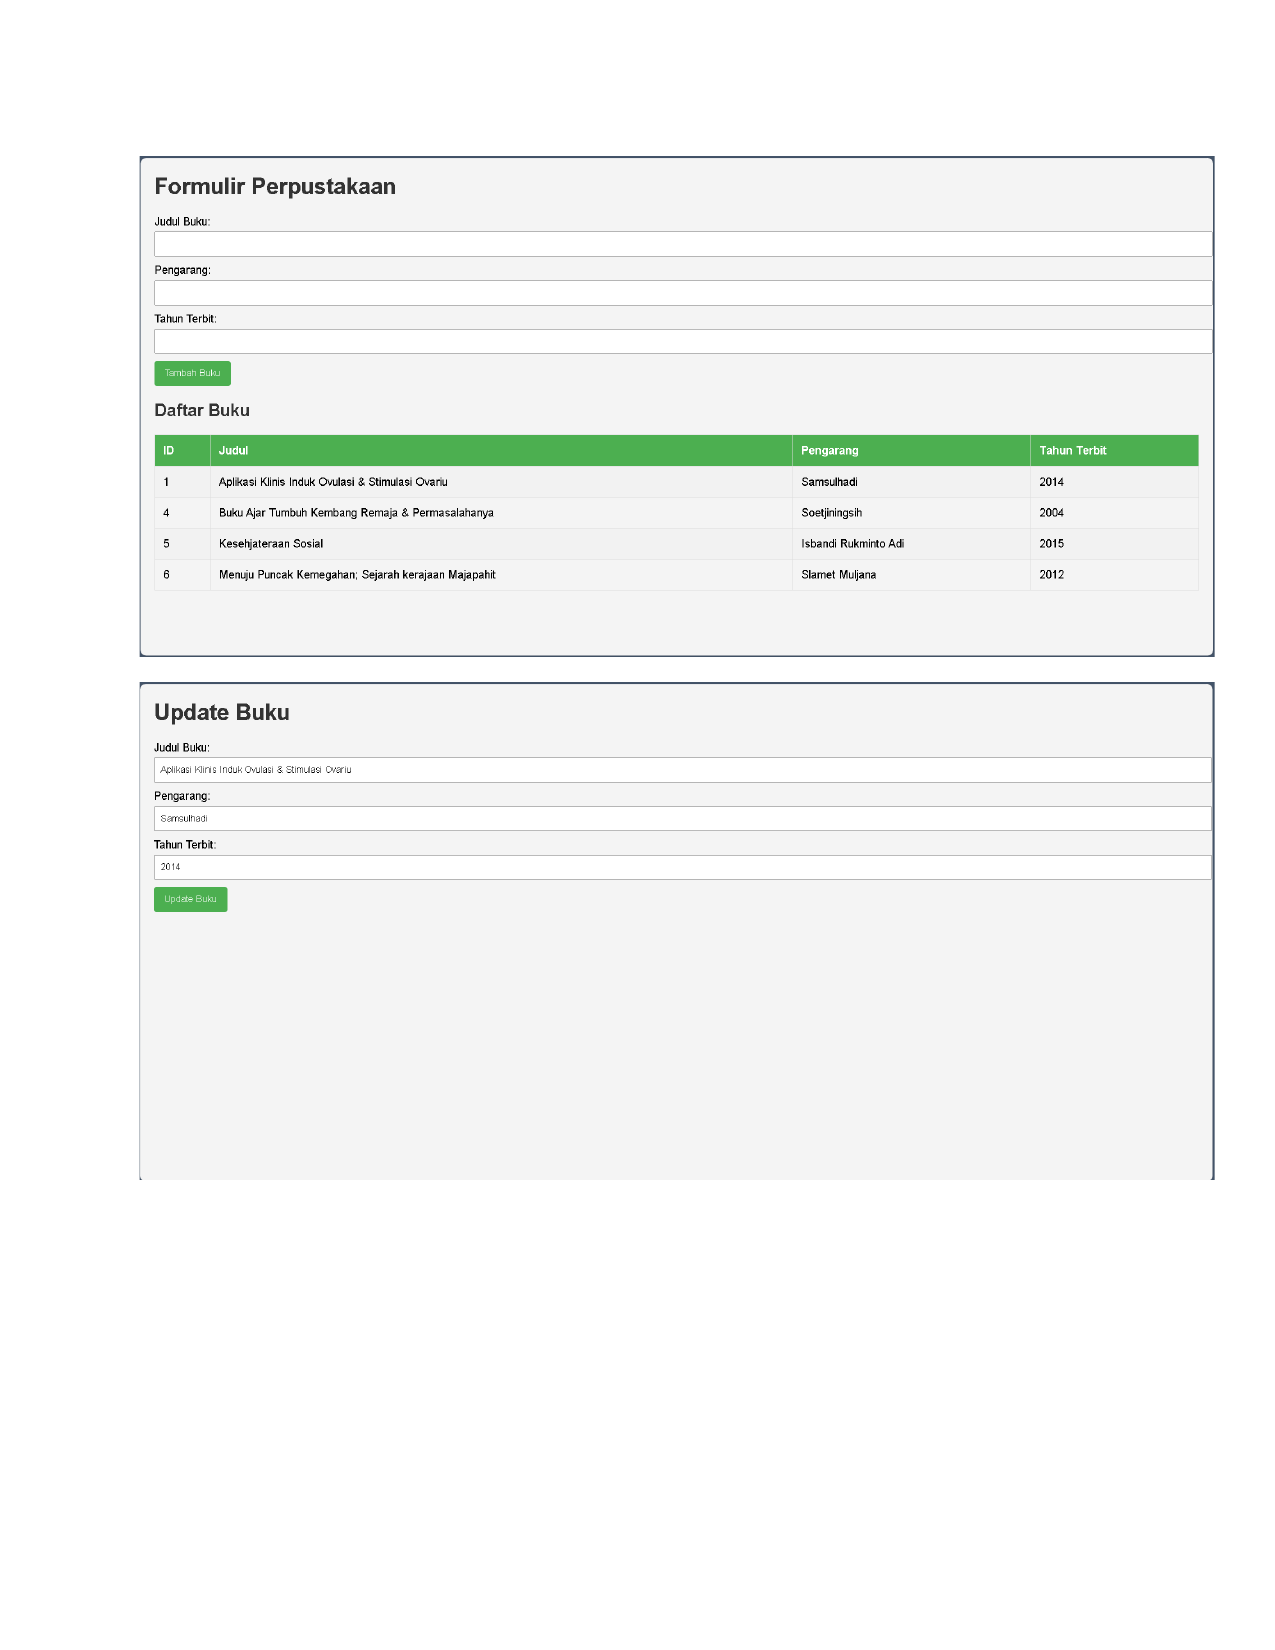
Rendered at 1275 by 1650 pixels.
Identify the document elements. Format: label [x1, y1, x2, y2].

picture [139, 682, 1215, 1180]
picture [139, 156, 1215, 657]
